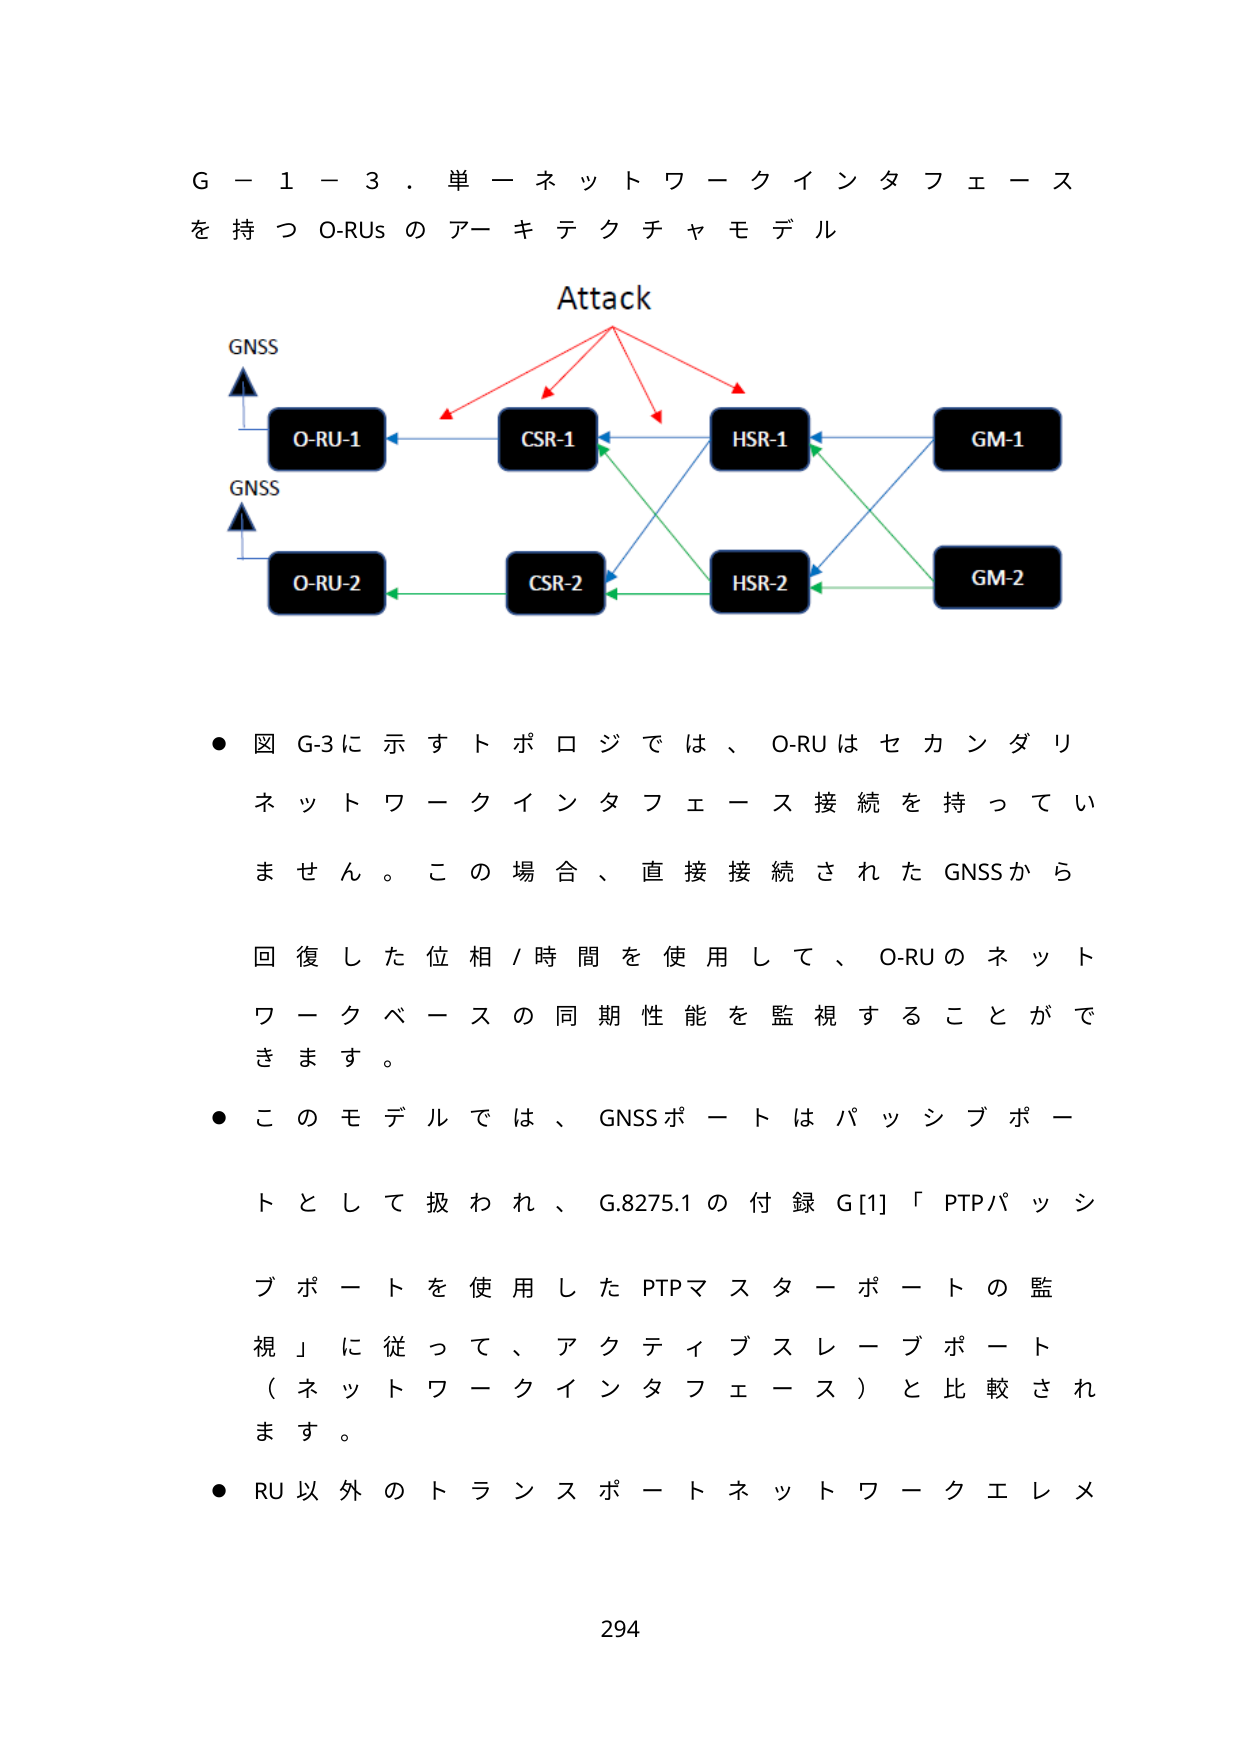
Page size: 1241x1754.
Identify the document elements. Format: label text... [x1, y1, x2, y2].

text Ｇ－１－３．単一ネットワークインタフェースを持つO-RUsのアーキテクチャモデル [168, 162, 1116, 262]
picture [210, 262, 1215, 630]
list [192, 1456, 1116, 1522]
list このモデルでは、GNSSポートはパッシブポートとして扱われ、G.8275.1の付録G [1]「PTPパッシブポートを使用したPTPマスターポートの監視」に従って、アクティブスレーブポート（ネットワークインタフェース）と比較されます。 [192, 1083, 1116, 1447]
list 図G-3に示すトポロジでは、O-RUはセカンダリネットワークインタフェース接続を持っていません。この場合、直接接続されたGNSSから回復した位相/時間を使用して、O-RUのネットワークベースの同期性能を監視することができます。 [192, 709, 1116, 1073]
